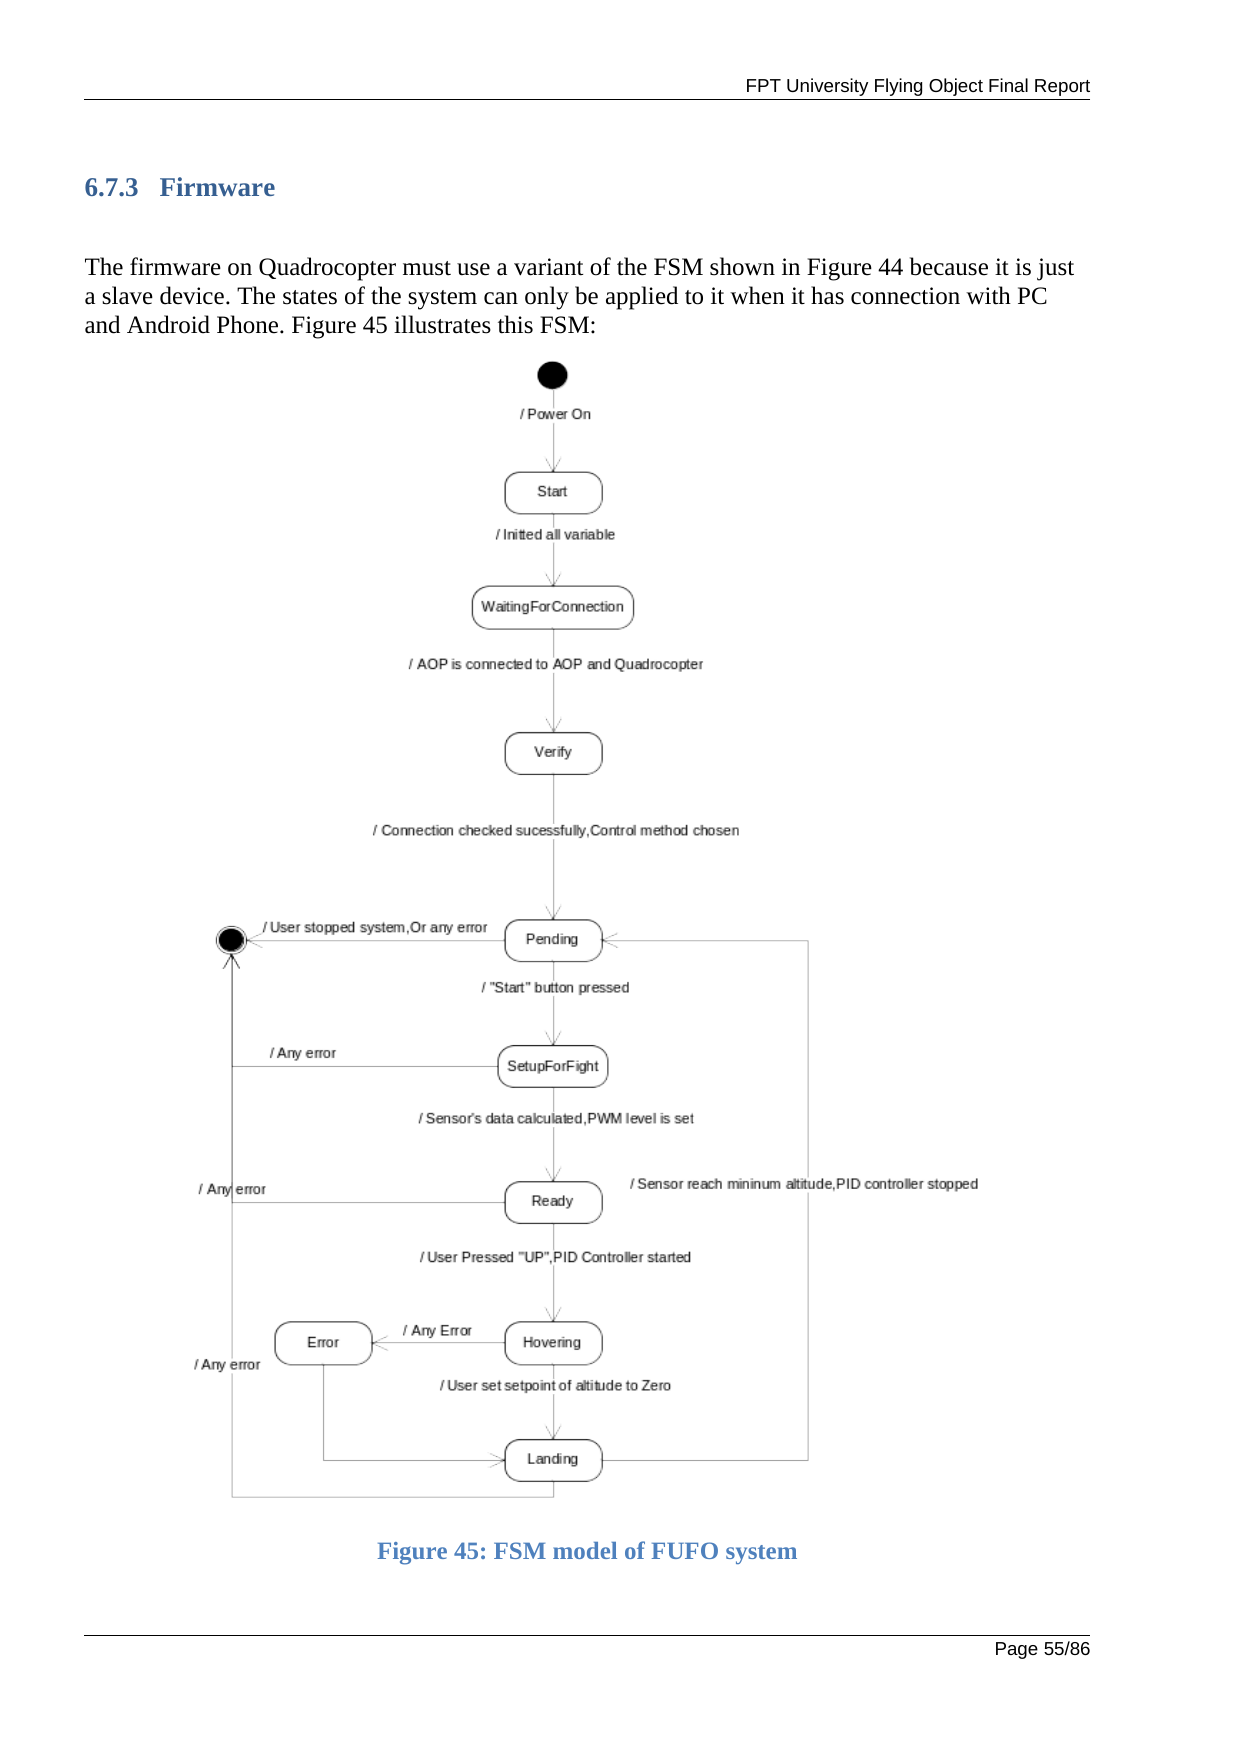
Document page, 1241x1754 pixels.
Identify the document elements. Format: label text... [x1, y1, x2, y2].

subtitle Firmware [84, 171, 1090, 203]
text The firmware on Quadrocopter must use a variant of the FSM shown in Figure 44 because it is just a slave device. The states of the system can only be applied to it when it has connection with PC and Android Phone. Figure 45 illustrates this FSM: [84, 252, 1090, 338]
